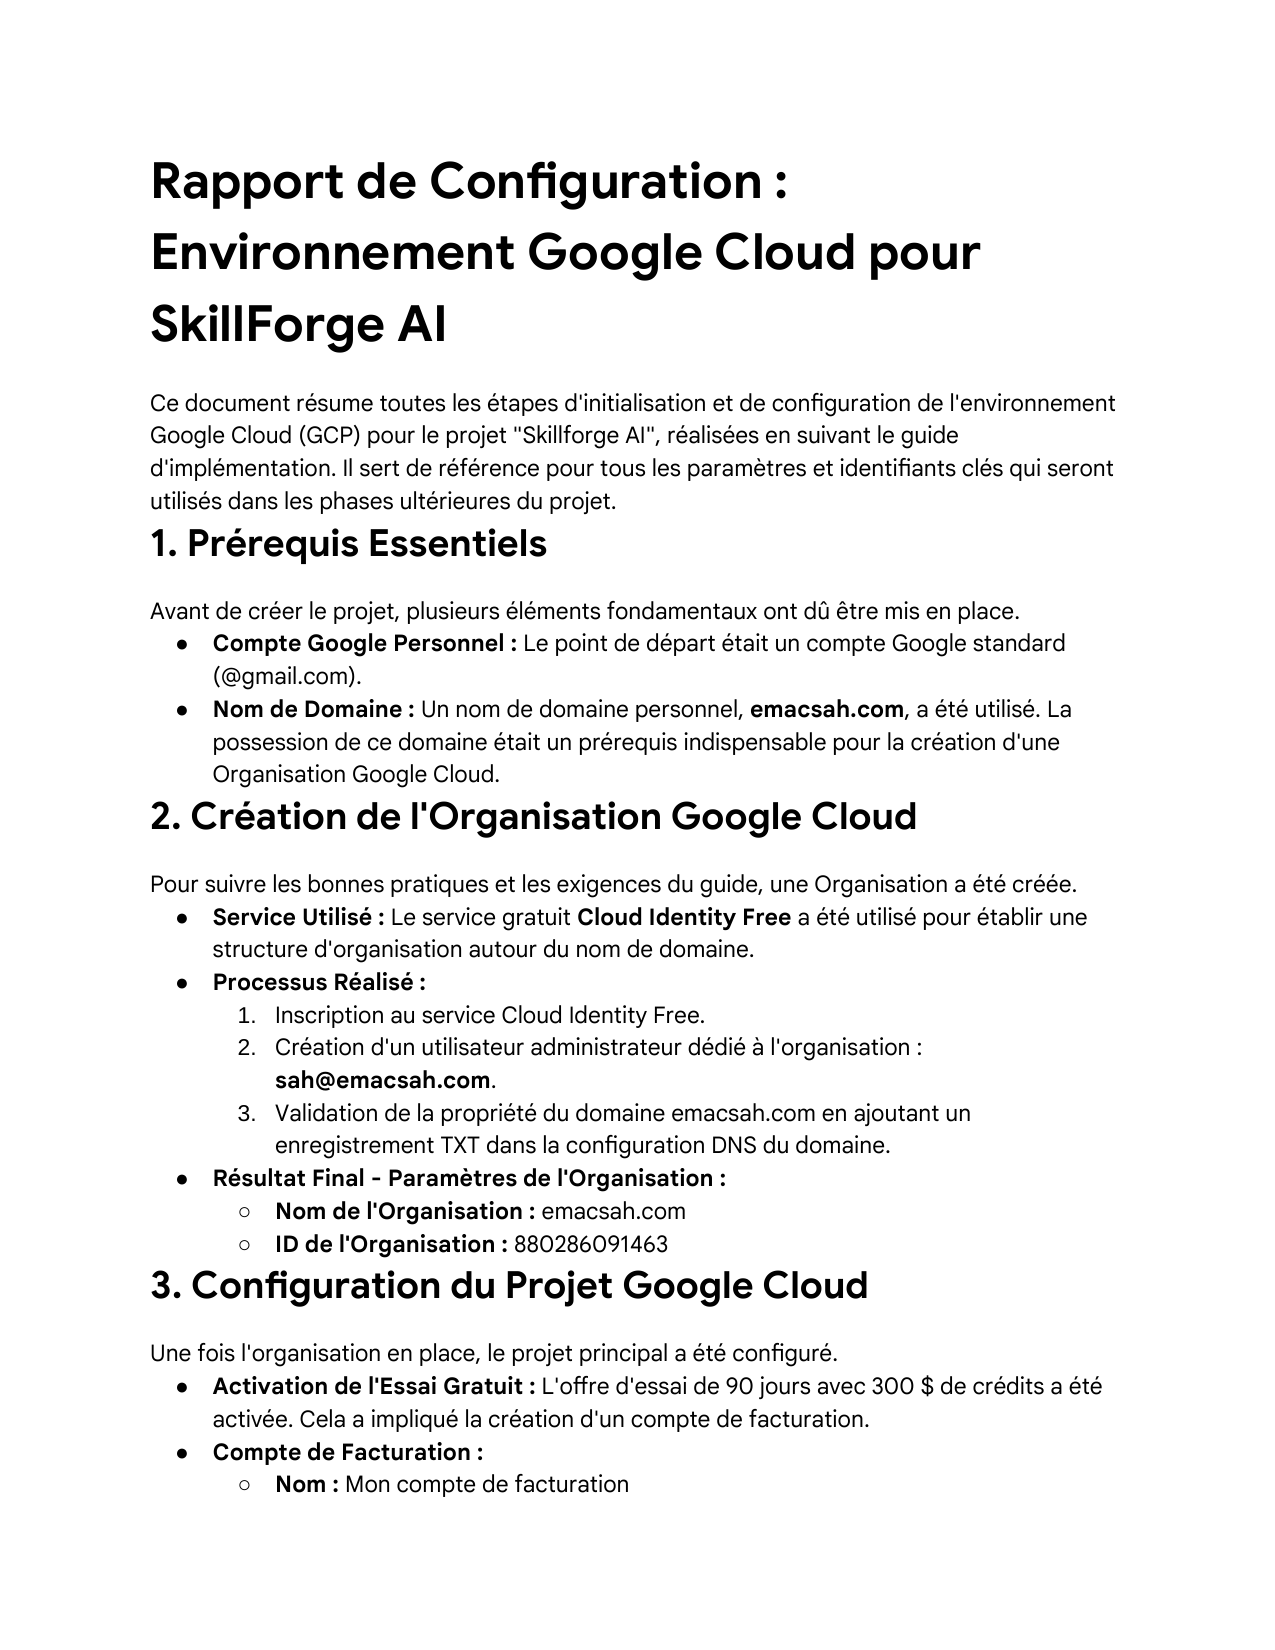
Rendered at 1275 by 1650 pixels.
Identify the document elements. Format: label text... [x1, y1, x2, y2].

list Processus Réalisé : [175, 968, 1125, 997]
text Une fois l'organisation en place, le projet principal a été configuré. [150, 1339, 1125, 1368]
list Compte Google Personnel : Le point de départ était un compte Google standard (@gmail.com). [175, 629, 1125, 691]
list Service Utilisé : Le service gratuit Cloud Identity Free a été utilisé pour établir une structure d'organisation autour du nom de domaine. [175, 903, 1125, 964]
text Avant de créer le projet, plusieurs éléments fondamentaux ont dû être mis en place. [150, 597, 1125, 626]
text Ce document résume toutes les étapes d'initialisation et de configuration de l'environnement Google Cloud (GCP) pour le projet "Skillforge AI", réalisées en suivant le guide d'implémentation. Il sert de référence pour tous les paramètres et identifiants clés qui seront utilisés dans les phases ultérieures du projet. [150, 389, 1125, 516]
list Compte de Facturation : [175, 1438, 1125, 1466]
list Résultat Final - Paramètres de l'Organisation : [175, 1164, 1125, 1193]
list Validation de la propriété du domaine emacsah.com en ajoutant un enregistrement TXT dans la configuration DNS du domaine. [237, 1099, 1125, 1161]
list Activation de l'Essai Gratuit : L'offre d'essai de 90 jours avec 300 $ de crédits a été activée. Cela a impliqué la création d'un compte de facturation. [175, 1372, 1125, 1434]
list Nom : Mon compte de facturation [237, 1470, 1125, 1499]
list Nom de Domaine : Un nom de domaine personnel, emacsah.com, a été utilisé. La possession de ce domaine était un prérequis indispensable pour la création d'une Organisation Google Cloud. [175, 695, 1125, 789]
subtitle 2. Création de l'Organisation Google Cloud [150, 793, 1125, 840]
list Inscription au service Cloud Identity Free. [237, 1001, 1125, 1030]
subtitle 3. Configuration du Projet Google Cloud [150, 1263, 1125, 1309]
subtitle Rapport de Configuration : Environnement Google Cloud pour SkillForge AI [150, 150, 1125, 355]
text Pour suivre les bonnes pratiques et les exigences du guide, une Organisation a été créée. [150, 870, 1125, 899]
subtitle 1. Prérequis Essentiels [150, 520, 1125, 567]
list Création d'un utilisateur administrateur dédié à l'organisation : sah@emacsah.com. [237, 1034, 1125, 1095]
list ID de l'Organisation : 880286091463 [237, 1230, 1125, 1259]
list Nom de l'Organisation : emacsah.com [237, 1197, 1125, 1226]
